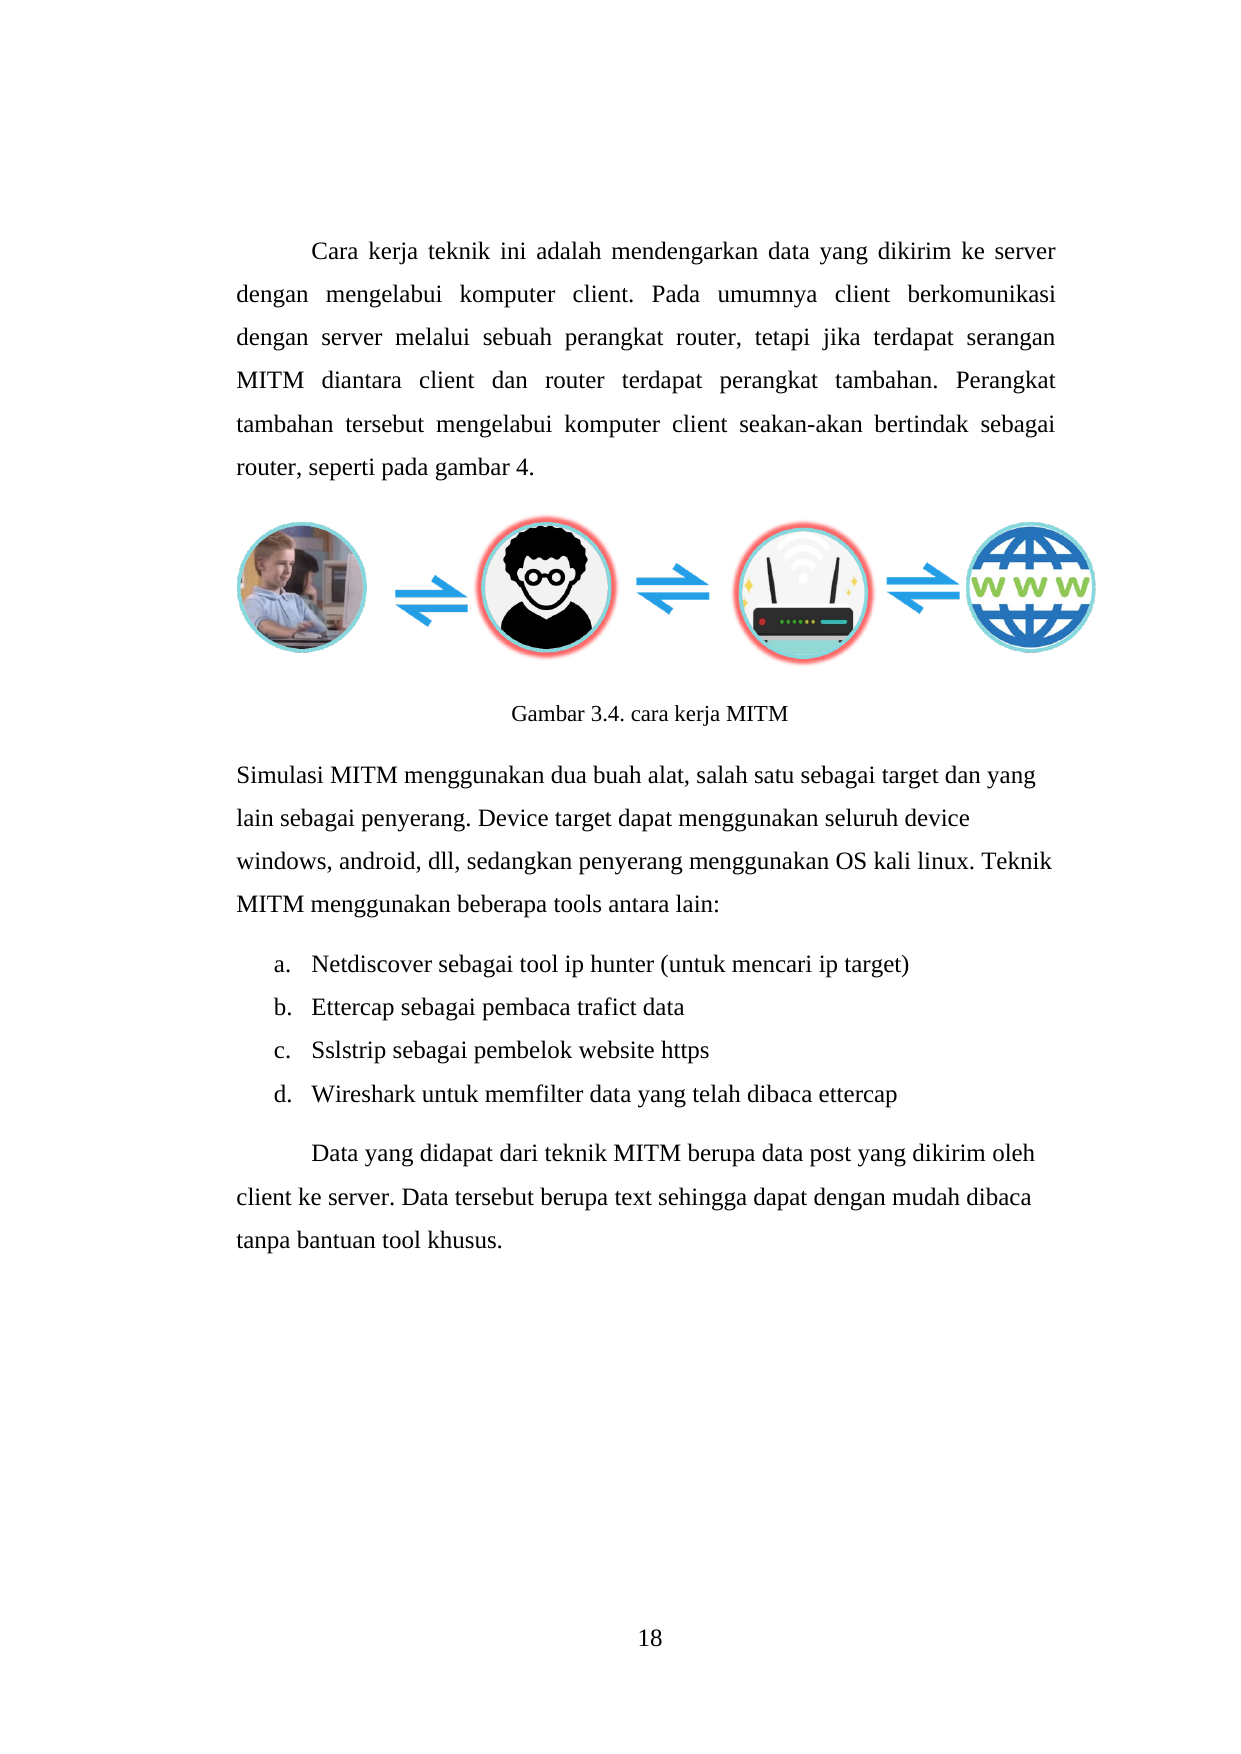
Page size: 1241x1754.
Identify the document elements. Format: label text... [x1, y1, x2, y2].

text Simulasi MITM menggunakan dua buah alat, salah satu sebagai target dan yang lain sebagai penyerang. Device target dapat menggunakan seluruh device windows, android, dll, sedangkan penyerang menggunakan OS kali linux. Teknik MITM menggunakan beberapa tools antara lain: [236, 760, 1063, 918]
list Wireshark untuk memfilter data yang telah dibaca ettercap [274, 1079, 1063, 1107]
text Data yang didapat dari teknik MITM berupa data post yang dikirim oleh client ke server. Data tersebut berupa text sehingga dapat dengan mudah dibaca tanpa bantuan tool khusus. [236, 1138, 1056, 1253]
list Ettercap sebagai pembaca trafict data [274, 992, 1063, 1021]
picture [236, 511, 1096, 669]
list Sslstrip sebagai pembelok website https [274, 1036, 1063, 1064]
list Netdiscover sebagai tool ip hunter (untuk mencari ip target) [274, 949, 1063, 978]
text Cara kerja teknik ini adalah mendengarkan data yang dikirim ke server dengan mengelabui komputer client. Pada umumnya client berkomunikasi dengan server melalui sebuah perangkat router, tetapi jika terdapat serangan MITM diantara client dan router terdapat perangkat tambahan. Perangkat tambahan tersebut mengelabui komputer client seakan-akan bertindak sebagai router, seperti pada gambar 4. [236, 236, 1056, 481]
